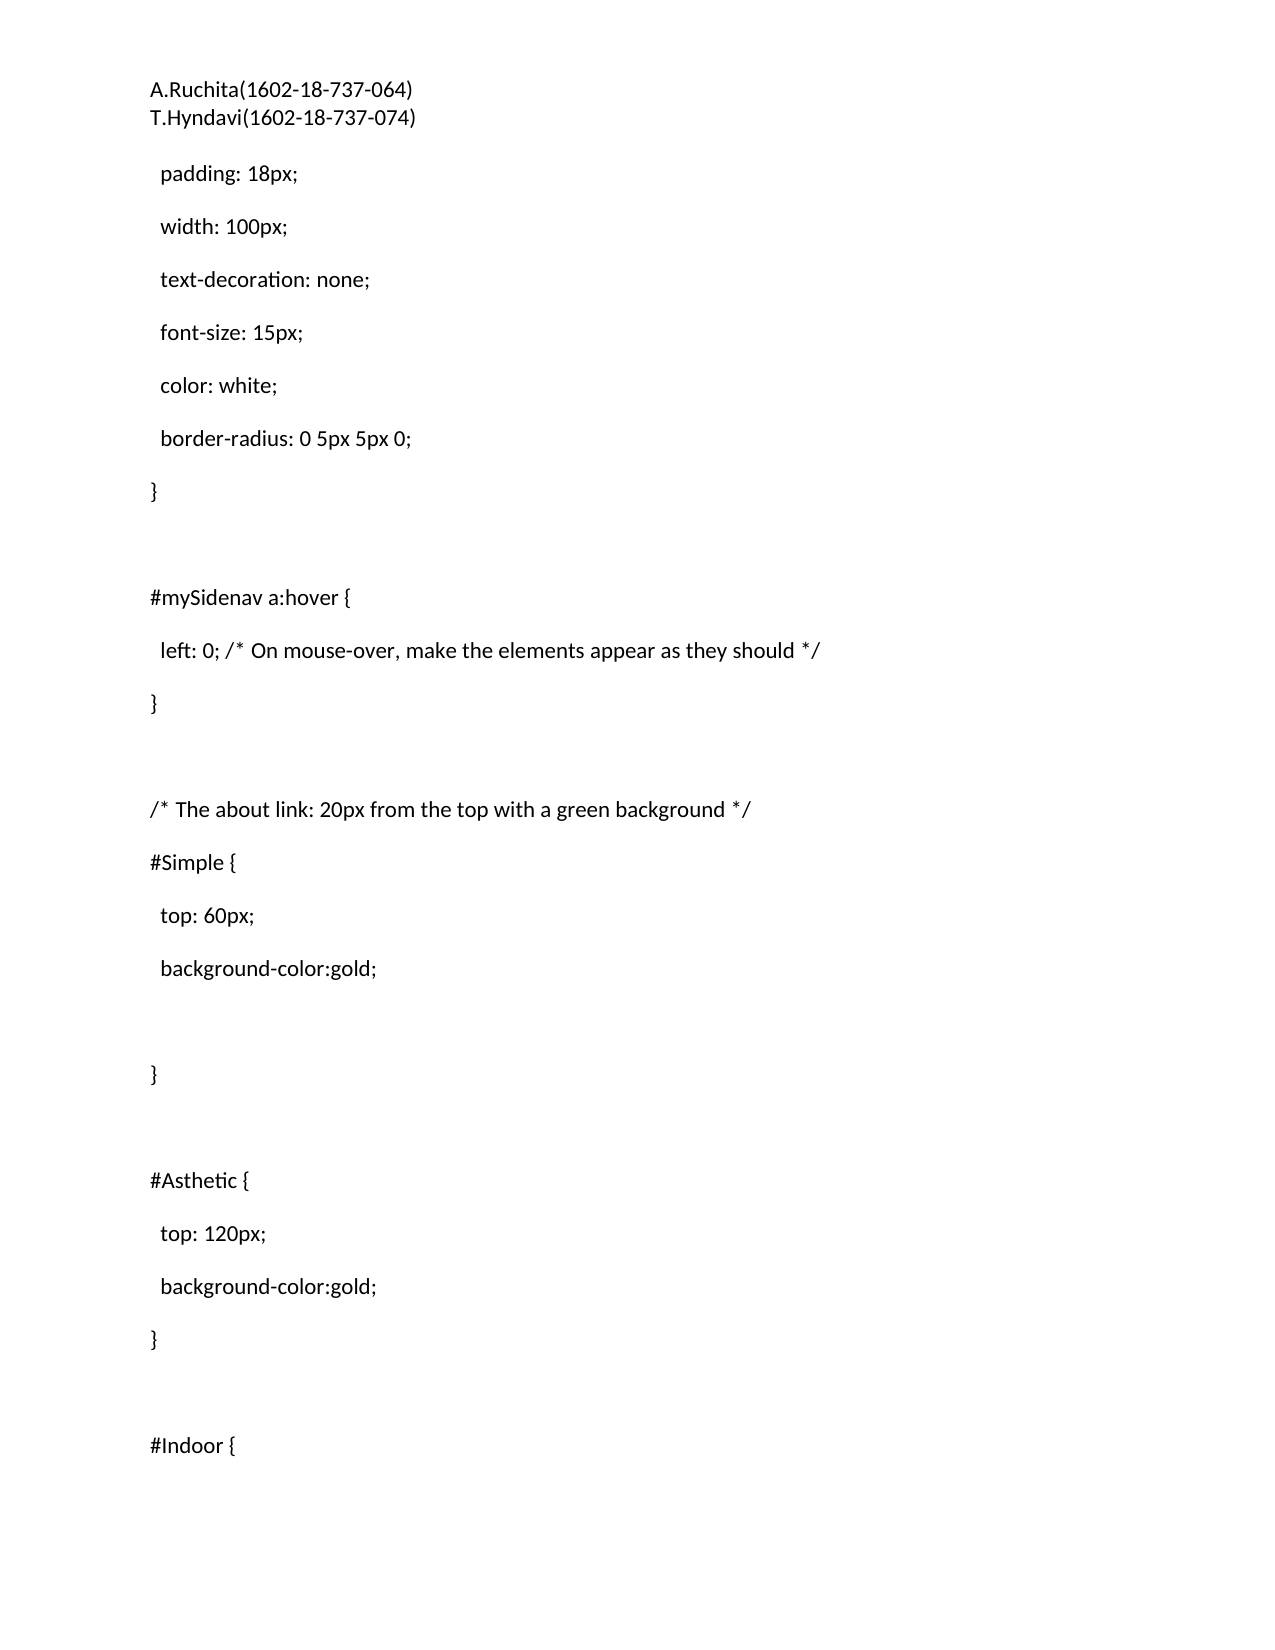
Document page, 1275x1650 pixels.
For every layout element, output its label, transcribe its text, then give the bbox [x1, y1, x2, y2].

text color: white; [150, 371, 1125, 399]
text } [150, 1326, 1125, 1353]
text } [150, 477, 1125, 505]
text padding: 18px; [150, 159, 1125, 187]
text border-radius: 0 5px 5px 0; [150, 424, 1125, 452]
text width: 100px; [150, 212, 1125, 240]
text text-decoration: none; [150, 265, 1125, 293]
text background-color:gold; [150, 1272, 1125, 1301]
text #mySidenav a:hover { [150, 583, 1125, 611]
text #Asthetic { [150, 1166, 1125, 1194]
text top: 60px; [150, 901, 1125, 929]
text background-color:gold; [150, 954, 1125, 982]
text /* The about link: 20px from the top with a green background */ [150, 795, 1125, 823]
text } [150, 689, 1125, 717]
text left: 0; /* On mouse-over, make the elements appear as they should */ [150, 636, 1125, 664]
text font-size: 15px; [150, 318, 1125, 346]
text top: 120px; [150, 1219, 1125, 1247]
text #Simple { [150, 848, 1125, 876]
text #Indoor { [150, 1432, 1125, 1459]
text } [150, 1060, 1125, 1088]
